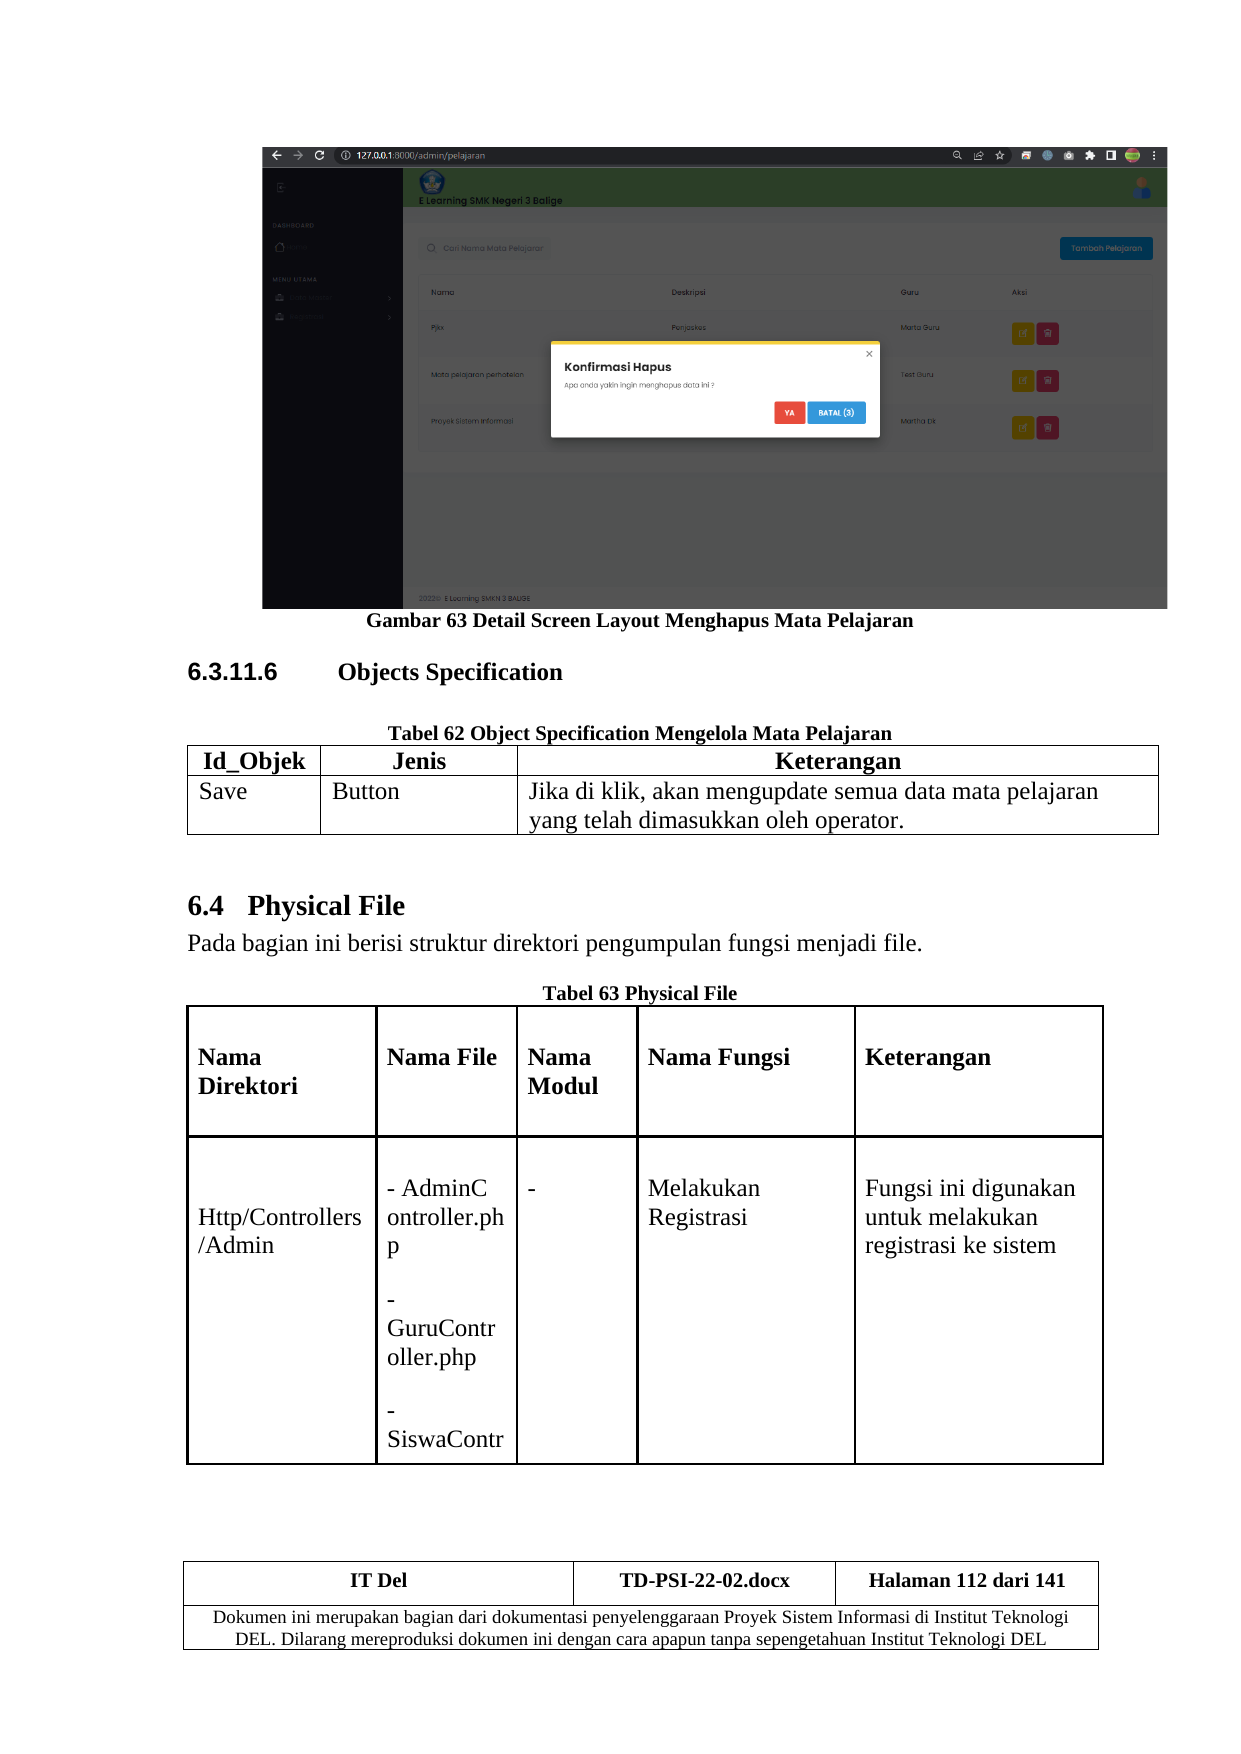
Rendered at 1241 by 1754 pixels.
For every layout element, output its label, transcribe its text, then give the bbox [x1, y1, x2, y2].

text Tabel 63 Physical File [187, 981, 1092, 1005]
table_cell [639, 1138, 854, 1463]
text Tabel 62 Object Specification Mengelola Mata Pelajaran [187, 721, 1092, 745]
text Pada bagian ini berisi struktur direktori pengumpulan fungsi menjadi file. [187, 928, 1092, 957]
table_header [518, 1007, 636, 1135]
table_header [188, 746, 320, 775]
picture [262, 147, 1168, 609]
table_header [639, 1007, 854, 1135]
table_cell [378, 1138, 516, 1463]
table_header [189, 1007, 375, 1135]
text Gambar 63 Detail Screen Layout Menghapus Mata Pelajaran [187, 608, 1092, 632]
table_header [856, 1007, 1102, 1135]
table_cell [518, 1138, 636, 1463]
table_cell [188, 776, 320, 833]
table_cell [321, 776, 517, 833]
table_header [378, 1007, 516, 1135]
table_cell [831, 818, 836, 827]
subtitle Objects Specification [187, 657, 1092, 686]
subtitle Physical File [187, 888, 1092, 922]
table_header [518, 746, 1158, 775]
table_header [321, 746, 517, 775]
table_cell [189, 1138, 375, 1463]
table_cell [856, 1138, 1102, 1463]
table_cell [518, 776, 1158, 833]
